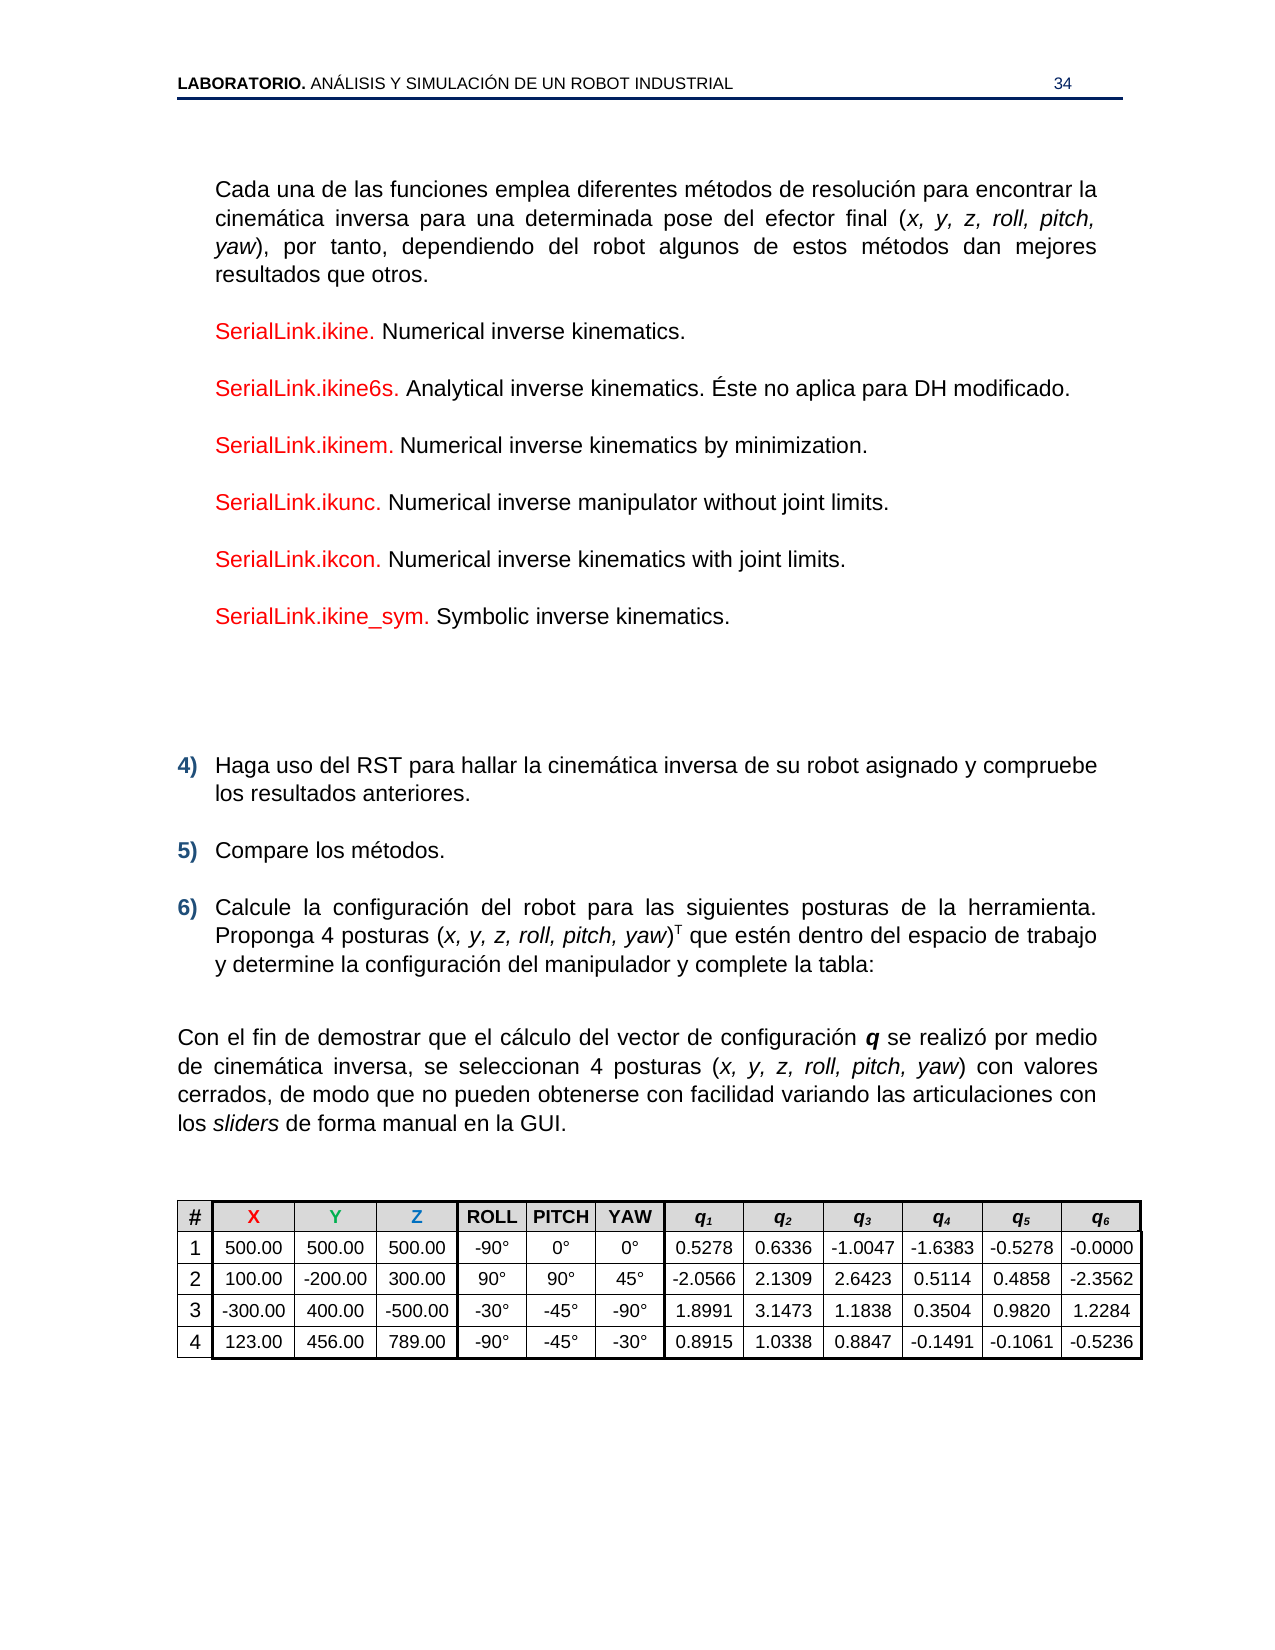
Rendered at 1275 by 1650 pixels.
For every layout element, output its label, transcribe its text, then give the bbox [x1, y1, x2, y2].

table_cell 0.8915 [666, 1327, 743, 1357]
table_cell 2 [178, 1264, 211, 1294]
table_cell 0.3504 [903, 1295, 982, 1326]
table_cell 300.00 [377, 1264, 456, 1294]
table_cell 2.1309 [744, 1264, 823, 1294]
table_cell 2.6423 [824, 1264, 902, 1294]
table_cell 500.00 [377, 1232, 456, 1263]
list Calcule la configuración del robot para las siguientes posturas de la herramienta. Proponga 4 posturas (x, y, z, roll, pitch, yaw)T que estén dentro del espacio de trabajo y determine la configuración del manipulador y complete la tabla: [177, 894, 1098, 977]
table_cell 90° [527, 1264, 595, 1294]
table_cell -45° [527, 1295, 595, 1326]
table_cell 4 [178, 1327, 211, 1357]
table_cell -0.0000 [1062, 1232, 1140, 1263]
list SerialLink.ikunc. Numerical inverse manipulator without joint limits. [215, 489, 1098, 515]
table_cell -500.00 [377, 1295, 456, 1326]
table_cell 500.00 [295, 1232, 376, 1263]
table_cell 0.5114 [903, 1264, 982, 1294]
table_cell 45° [596, 1264, 663, 1294]
table_cell 1.0338 [744, 1327, 823, 1357]
table_cell 0° [527, 1232, 595, 1263]
table_cell -0.5278 [983, 1232, 1061, 1263]
list SerialLink.ikine_sym. Symbolic inverse kinematics. [215, 603, 1098, 629]
table_cell 789.00 [377, 1327, 456, 1357]
table_header q2 [744, 1203, 823, 1231]
table_cell -2.3562 [1062, 1264, 1140, 1294]
table_cell 0.5278 [666, 1232, 743, 1263]
table_cell 0.6336 [744, 1232, 823, 1263]
table_header q3 [824, 1203, 902, 1231]
list SerialLink.ikine6s. Analytical inverse kinematics. Éste no aplica para DH modificado. [215, 375, 1098, 401]
table_cell 123.00 [214, 1327, 294, 1357]
table_cell -30° [596, 1327, 663, 1357]
table_header q5 [983, 1203, 1061, 1231]
table_cell 1.2284 [1062, 1295, 1140, 1326]
table_cell 3.1473 [744, 1295, 823, 1326]
table_cell -2.0566 [666, 1264, 743, 1294]
table_cell -30° [459, 1295, 526, 1326]
table_header q6 [1062, 1203, 1139, 1231]
table_cell 400.00 [295, 1295, 376, 1326]
table_cell -1.0047 [824, 1232, 902, 1263]
table_header PITCH [527, 1203, 595, 1231]
table_header ROLL [459, 1203, 526, 1231]
list SerialLink.ikinem. Numerical inverse kinematics by minimization. [215, 432, 1098, 458]
list Cada una de las funciones emplea diferentes métodos de resolución para encontrar la cinemática inversa para una determinada pose del efector final (x, y, z, roll, pitch, yaw), por tanto, dependiendo del robot algunos de estos métodos dan mejores resultados que otros. [215, 176, 1098, 288]
table_header Z [377, 1203, 456, 1231]
list SerialLink.ikcon. Numerical inverse kinematics with joint limits. [215, 546, 1098, 572]
table_cell -0.5236 [1062, 1327, 1140, 1357]
table_cell -45° [527, 1327, 595, 1357]
table_cell -90° [596, 1295, 663, 1326]
table_cell 456.00 [295, 1327, 376, 1357]
table_cell -0.1491 [903, 1327, 982, 1357]
list Compare los métodos. [177, 837, 1098, 863]
table_cell 100.00 [214, 1264, 294, 1294]
table_cell 0.9820 [983, 1295, 1061, 1326]
table_cell -90° [459, 1327, 526, 1357]
list Haga uso del RST para hallar la cinemática inversa de su robot asignado y compruebe los resultados anteriores. [177, 752, 1098, 806]
table_header q1 [666, 1203, 743, 1231]
list SerialLink.ikine. Numerical inverse kinematics. [215, 318, 1098, 344]
table_cell 0.4858 [983, 1264, 1061, 1294]
table_cell 0.8847 [824, 1327, 902, 1357]
table_cell 1 [178, 1232, 211, 1263]
table_cell 0° [596, 1232, 663, 1263]
table_header # [178, 1201, 211, 1231]
table_cell 1.1838 [824, 1295, 902, 1326]
table_cell -90° [459, 1232, 526, 1263]
table_cell 90° [459, 1264, 526, 1294]
table_header q4 [903, 1203, 982, 1231]
table_header X [214, 1203, 294, 1231]
table_cell -200.00 [295, 1264, 376, 1294]
table_cell -0.1061 [983, 1327, 1061, 1357]
table_cell 500.00 [214, 1232, 294, 1263]
table_cell 3 [178, 1295, 211, 1326]
table_header YAW [596, 1203, 663, 1231]
table_cell -1.6383 [903, 1232, 982, 1263]
table_header Y [295, 1203, 376, 1231]
text Con el fin de demostrar que el cálculo del vector de configuración q se realizó por medio de cinemática inversa, se seleccionan 4 posturas (x, y, z, roll, pitch, yaw) con valores cerrados, de modo que no pueden obtenerse con facilidad variando las articulaciones con los sliders de forma manual en la GUI. [177, 1024, 1098, 1136]
table_cell 1.8991 [666, 1295, 743, 1326]
table_cell -300.00 [214, 1295, 294, 1326]
